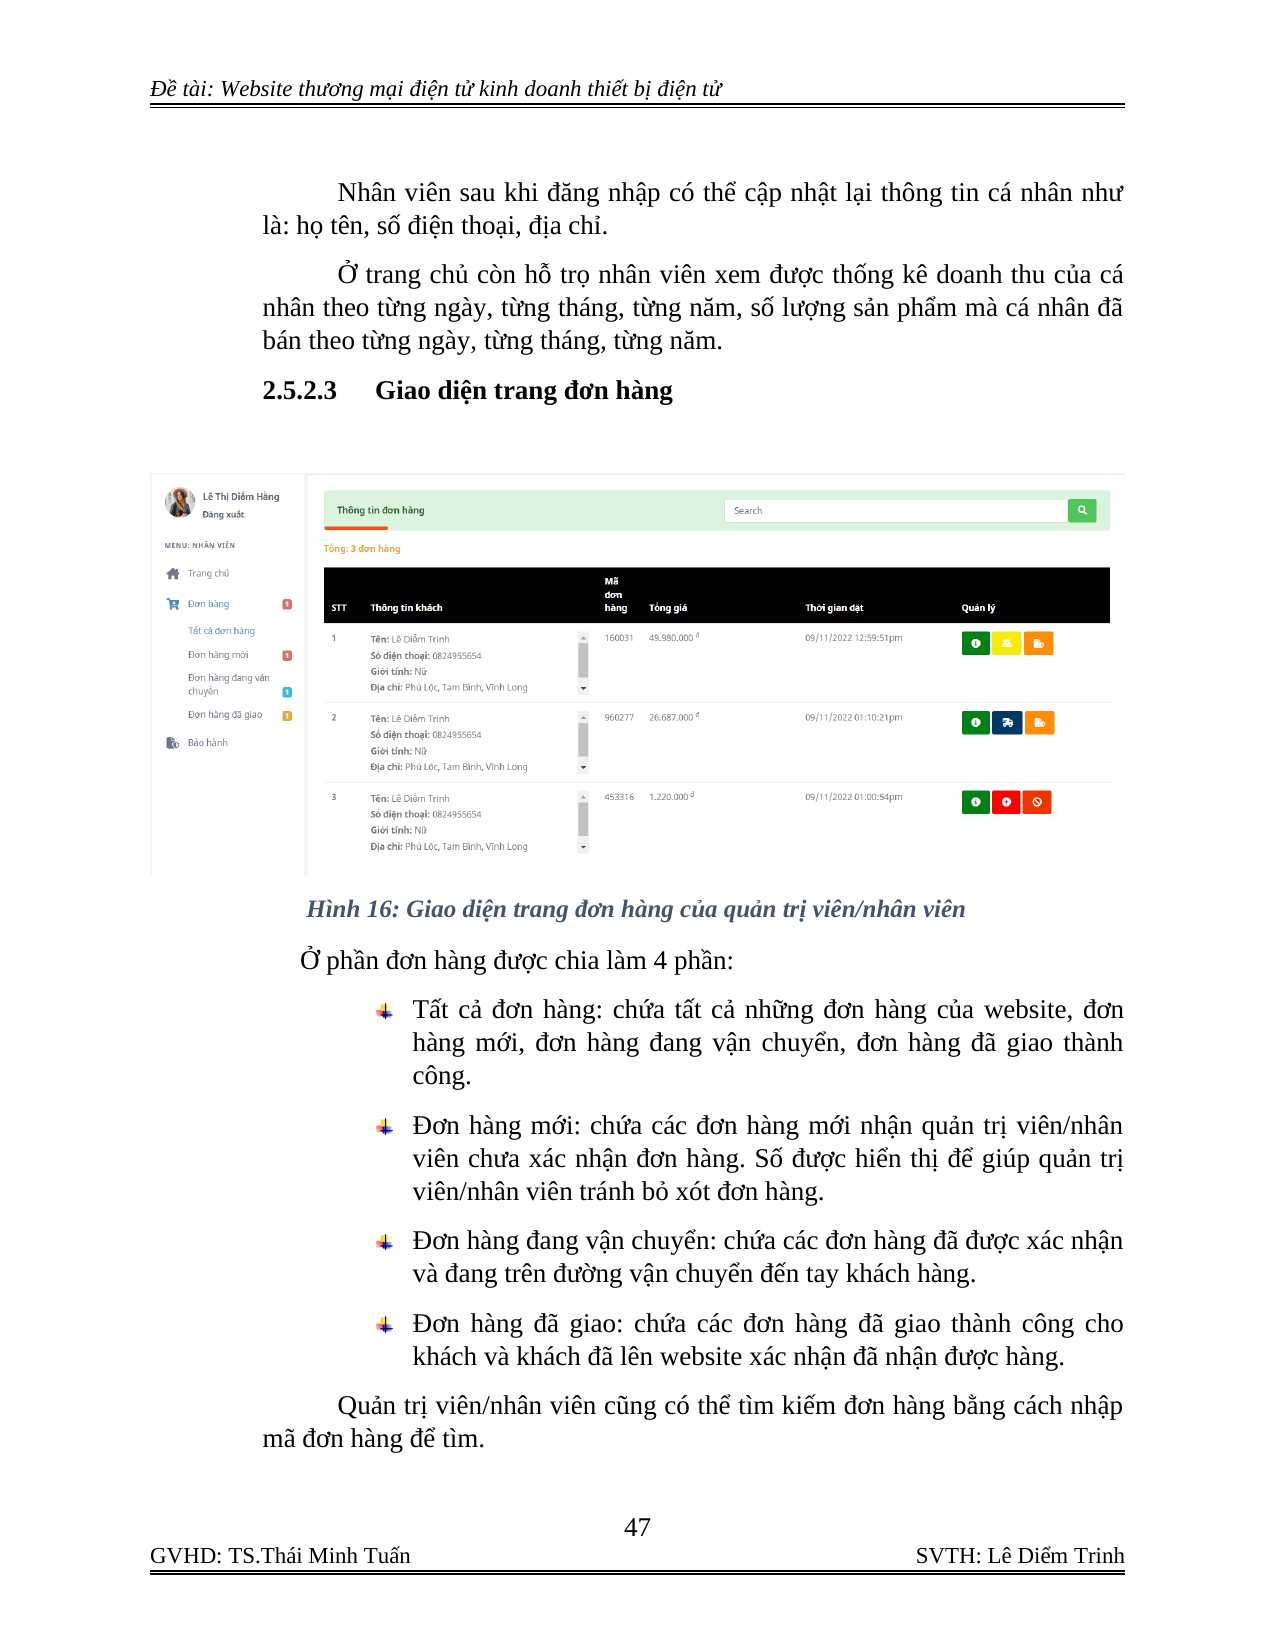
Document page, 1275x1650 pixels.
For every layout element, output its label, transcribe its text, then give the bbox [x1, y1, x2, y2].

text Ở phần đơn hàng được chia làm 4 phần: [225, 944, 1125, 975]
picture [376, 1002, 393, 1019]
list Giao diện trang đơn hàng [262, 374, 1125, 405]
list Đơn hàng đã giao: chứa các đơn hàng đã giao thành công cho khách và khách đã lên website xác nhận đã nhận được hàng. [375, 1307, 1125, 1371]
text Hình 16: Giao diện trang đơn hàng của quản trị viên/nhân viên [150, 894, 1125, 923]
picture [376, 1117, 393, 1135]
text Ở trang chủ còn hỗ trọ nhân viên xem được thống kê doanh thu của cá nhân theo từng ngày, từng tháng, từng năm, số lượng sản phẩm mà cá nhân đã bán theo từng ngày, từng tháng, từng năm. [262, 258, 1125, 355]
picture [376, 1315, 393, 1333]
picture [150, 473, 1125, 876]
text Nhân viên sau khi đăng nhập có thể cập nhật lại thông tin cá nhân như là: họ tên, số điện thoại, địa chỉ. [262, 176, 1125, 240]
list Đơn hàng đang vận chuyển: chứa các đơn hàng đã được xác nhận và đang trên đường vận chuyển đến tay khách hàng. [375, 1224, 1125, 1288]
text Quản trị viên/nhân viên cũng có thể tìm kiếm đơn hàng bằng cách nhập mã đơn hàng để tìm. [262, 1389, 1125, 1453]
picture [376, 1233, 393, 1250]
list Tất cả đơn hàng: chứa tất cả những đơn hàng của website, đơn hàng mới, đơn hàng đang vận chuyển, đơn hàng đã giao thành công. [375, 994, 1125, 1091]
list Đơn hàng mới: chứa các đơn hàng mới nhận quản trị viên/nhân viên chưa xác nhận đơn hàng. Số được hiển thị để giúp quản trị viên/nhân viên tránh bỏ xót đơn hàng. [375, 1109, 1125, 1206]
